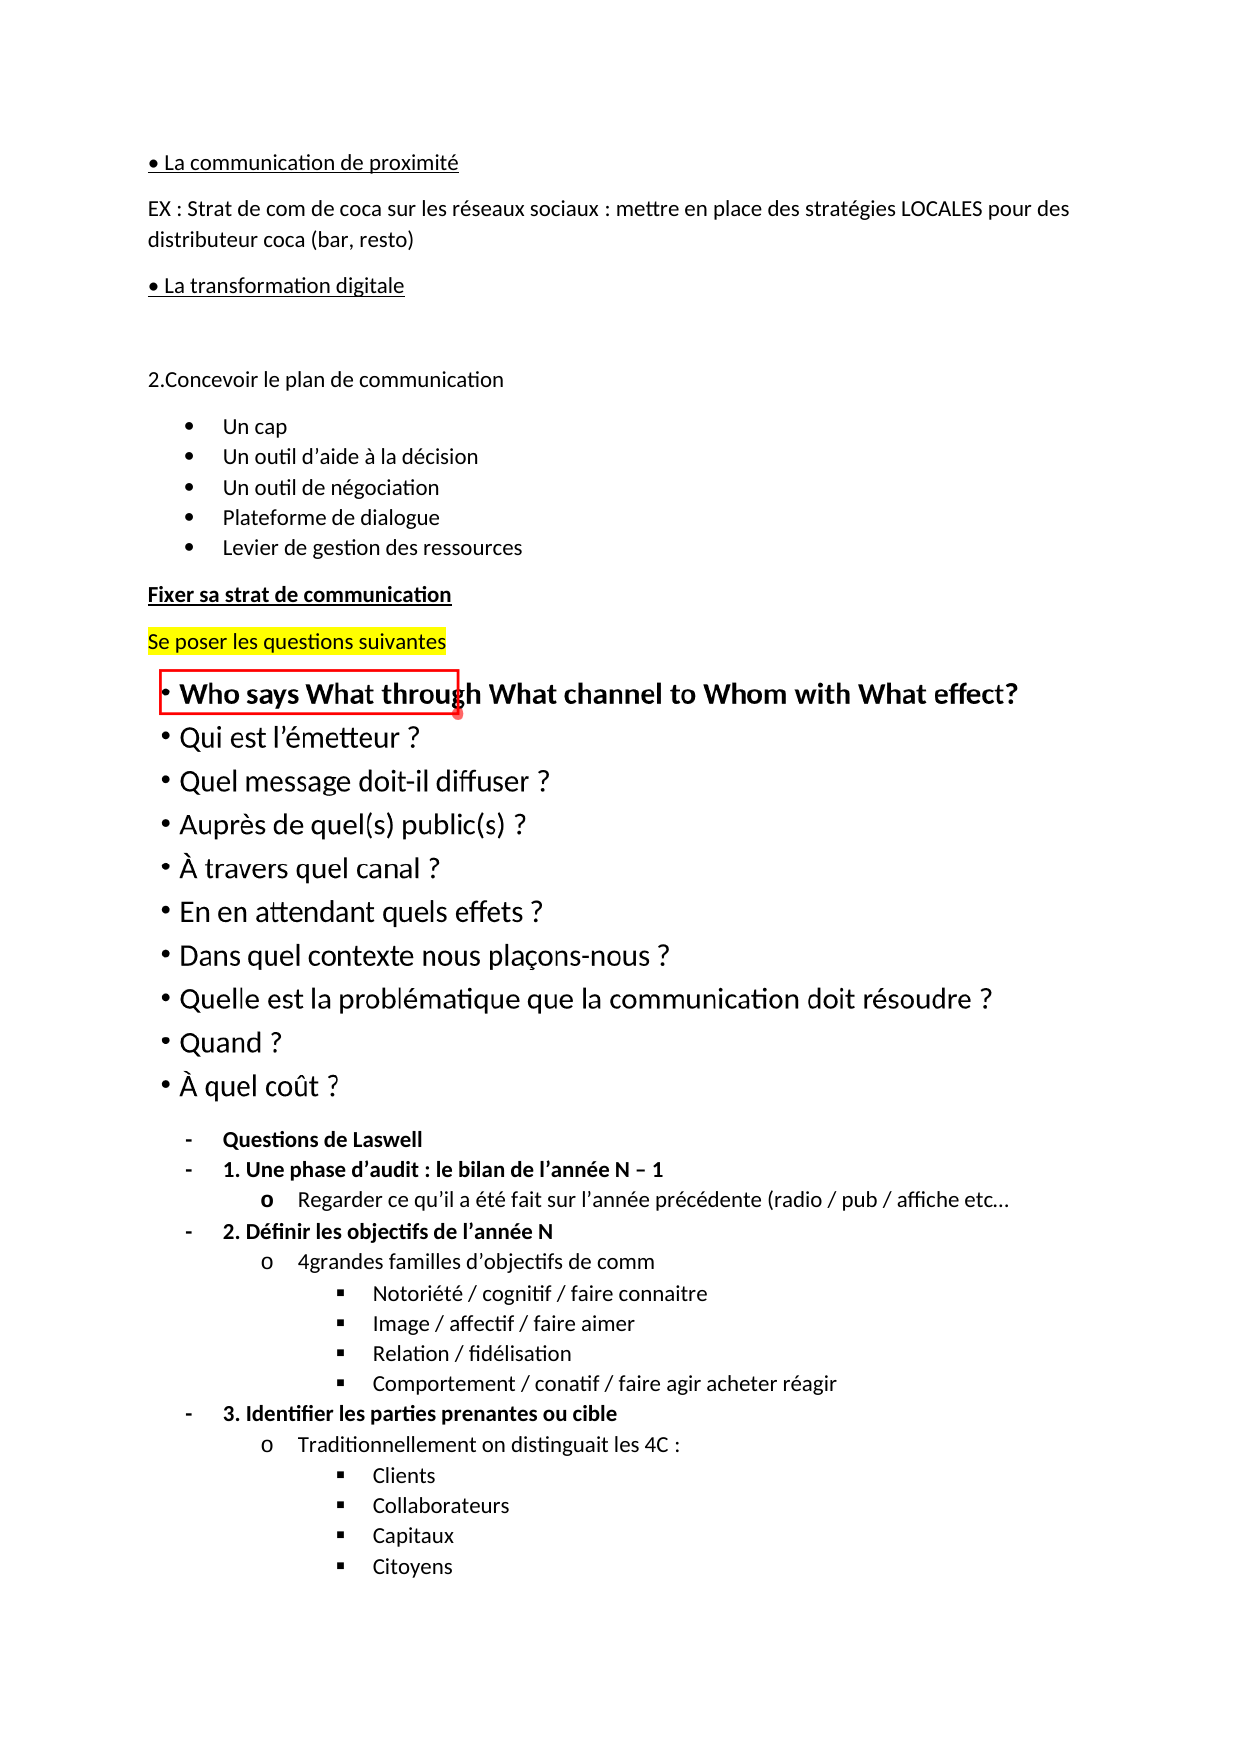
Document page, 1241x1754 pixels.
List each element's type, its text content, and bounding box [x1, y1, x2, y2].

list Notoriété / cognitif / faire connaitre [335, 1279, 1093, 1307]
text EX : Strat de com de coca sur les réseaux sociaux : mettre en place des stratégies LOCALES pour des distributeur coca (bar, resto) [148, 194, 1093, 253]
list Comportement / conatif / faire agir acheter réagir [335, 1369, 1093, 1397]
list 1. Une phase d’audit : le bilan de l’année N – 1 [185, 1155, 1093, 1183]
list 3. Identifier les parties prenantes ou cible [185, 1399, 1093, 1427]
text Fixer sa strat de communication [148, 580, 1093, 608]
list Collaborateurs [335, 1491, 1093, 1519]
list Capitaux [335, 1522, 1093, 1549]
list 4grandes familles d’objectifs de comm [260, 1247, 1093, 1276]
text 2.Concevoir le plan de communication [148, 365, 1093, 393]
list Plateforme de dialogue [185, 503, 1093, 531]
list Un cap [185, 412, 1093, 440]
list Traditionnellement on distinguait les 4C : [260, 1430, 1093, 1459]
picture [147, 657, 1093, 1107]
list Un outil d’aide à la décision [185, 442, 1093, 470]
list 2. Définir les objectifs de l’année N [185, 1217, 1093, 1245]
list Citoyens [335, 1552, 1093, 1580]
text • La communication de proximité [148, 148, 1093, 176]
list Relation / fidélisation [335, 1339, 1093, 1367]
text • La transformation digitale [148, 272, 1093, 299]
list Image / affectif / faire aimer [335, 1309, 1093, 1337]
list Regarder ce qu’il a été fait sur l’année précédente (radio / pub / affiche etc… [260, 1186, 1093, 1215]
list Questions de Laswell [185, 1125, 1093, 1153]
list Levier de gestion des ressources [185, 533, 1093, 561]
list Clients [335, 1461, 1093, 1489]
text Se poser les questions suivantes [148, 627, 1093, 657]
list Un outil de négociation [185, 473, 1093, 501]
